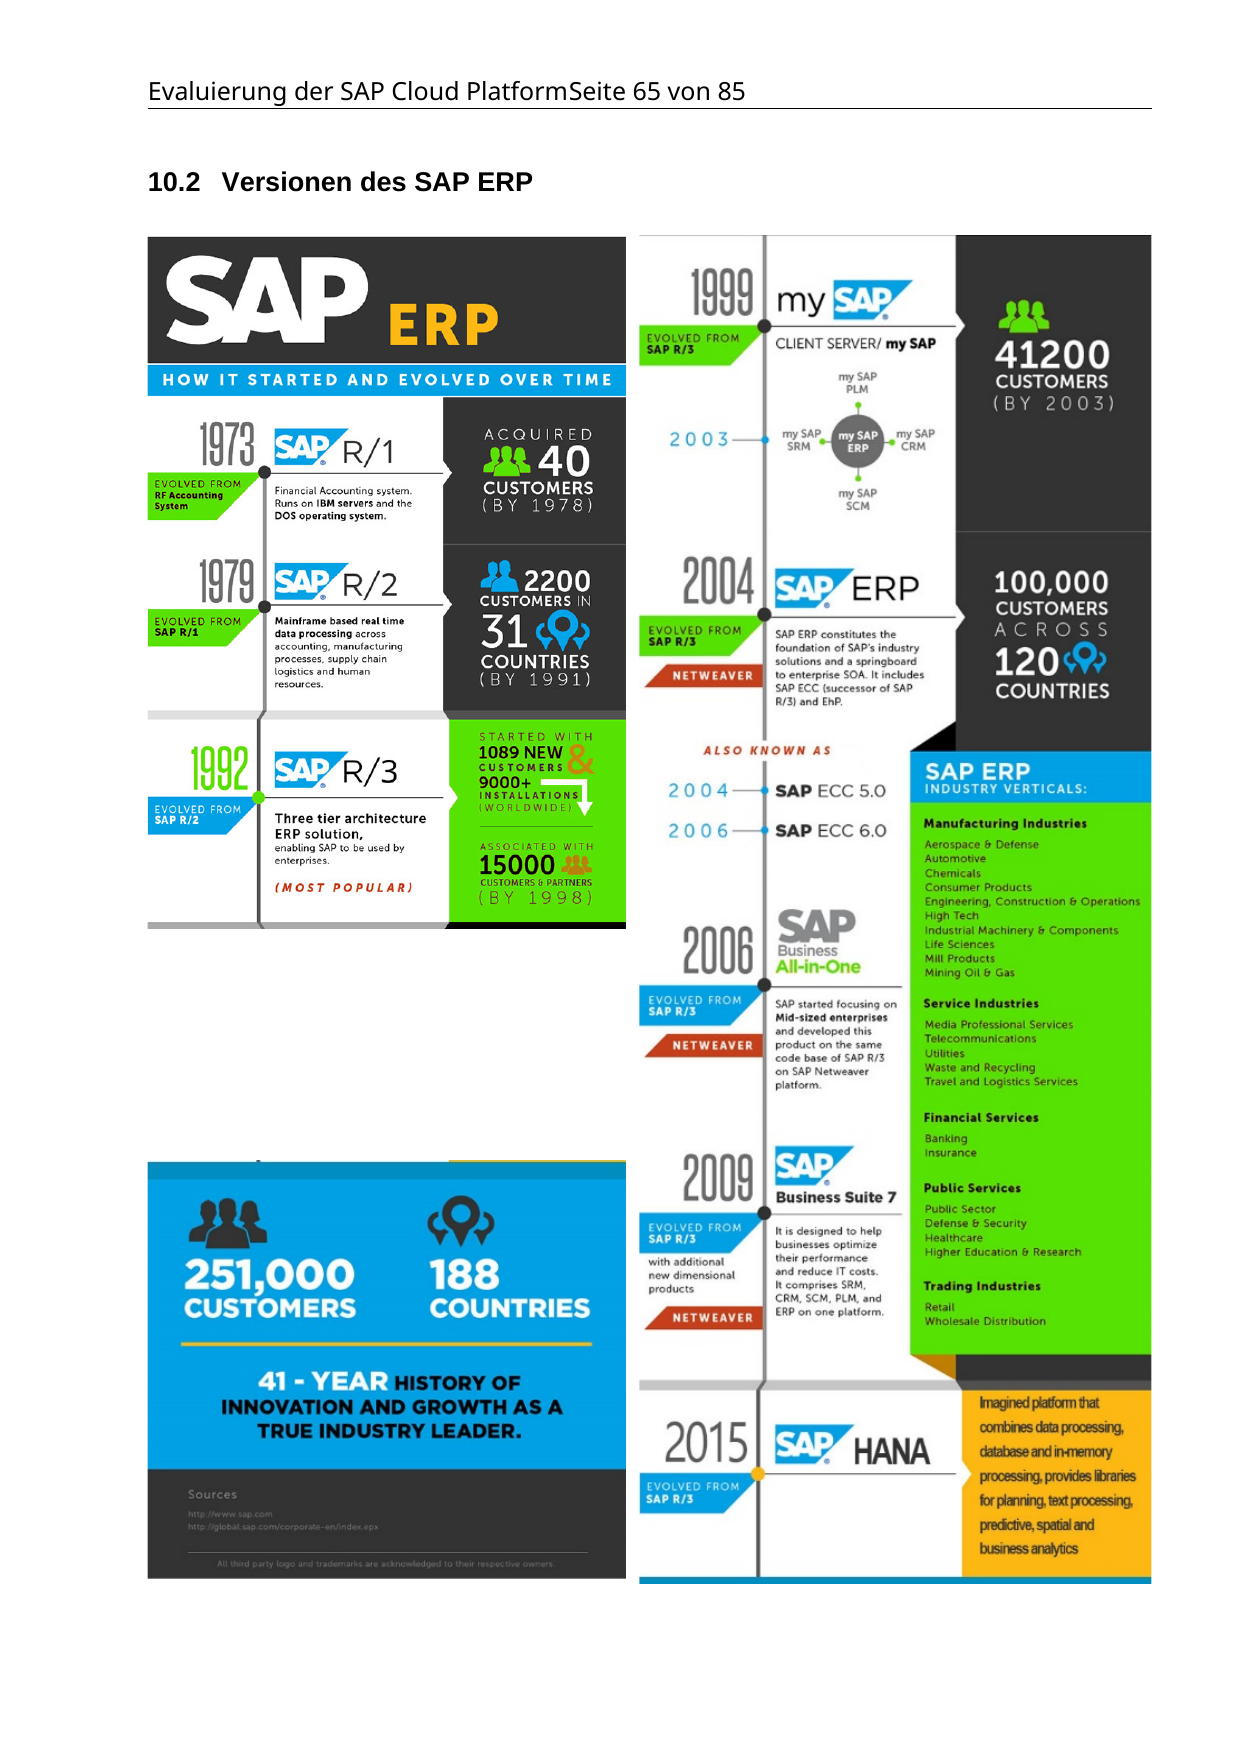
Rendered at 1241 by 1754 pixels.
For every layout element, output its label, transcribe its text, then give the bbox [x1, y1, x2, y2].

picture [453, 374, 461, 385]
picture [288, 374, 295, 385]
picture [586, 374, 597, 385]
picture [415, 1425, 423, 1437]
picture [361, 1401, 375, 1413]
picture [359, 1424, 380, 1437]
picture [412, 374, 421, 385]
picture [1047, 784, 1054, 793]
picture [507, 1375, 519, 1389]
picture [931, 784, 969, 793]
picture [926, 762, 973, 780]
picture [442, 374, 449, 385]
picture [983, 762, 996, 780]
picture [972, 784, 988, 793]
picture [185, 1258, 251, 1290]
picture [454, 1401, 478, 1413]
picture [289, 1401, 301, 1413]
picture [649, 996, 671, 1016]
picture [1057, 785, 1073, 793]
picture [274, 374, 282, 385]
picture [480, 374, 488, 385]
picture [262, 374, 269, 385]
picture [475, 1378, 481, 1389]
picture [433, 1423, 455, 1437]
picture [515, 1401, 528, 1413]
picture [185, 1280, 356, 1318]
picture [273, 1423, 283, 1437]
picture [426, 374, 437, 385]
picture [395, 1376, 428, 1389]
picture [443, 1378, 454, 1389]
picture [147, 396, 626, 929]
picture [295, 1379, 304, 1385]
picture [501, 1423, 521, 1437]
picture [170, 815, 175, 823]
picture [998, 762, 1030, 780]
picture [501, 374, 512, 385]
picture [481, 1401, 507, 1413]
picture [376, 1400, 405, 1414]
picture [494, 1376, 505, 1389]
picture [287, 1423, 310, 1437]
picture [675, 1225, 695, 1243]
picture [224, 1401, 243, 1413]
picture [164, 374, 172, 385]
picture [531, 374, 538, 385]
picture [656, 996, 672, 1004]
picture [544, 374, 551, 385]
picture [454, 1375, 473, 1389]
picture [548, 1401, 561, 1413]
picture [326, 374, 336, 385]
picture [320, 1423, 353, 1437]
picture [246, 1401, 273, 1415]
picture [372, 1430, 384, 1437]
picture [1023, 784, 1044, 793]
picture [475, 1213, 495, 1243]
picture [442, 1195, 480, 1244]
picture [639, 235, 1152, 1578]
picture [249, 374, 256, 385]
picture [457, 1424, 469, 1437]
picture [147, 236, 626, 365]
picture [472, 1423, 498, 1437]
picture [412, 1401, 427, 1414]
picture [564, 374, 572, 385]
picture [194, 374, 208, 385]
picture [400, 374, 406, 385]
picture [430, 1298, 590, 1318]
picture [680, 1224, 693, 1232]
picture [180, 1342, 593, 1346]
picture [304, 1401, 319, 1413]
picture [430, 1258, 499, 1290]
picture [1076, 784, 1083, 793]
picture [363, 374, 371, 385]
picture [259, 1423, 270, 1437]
picture [178, 374, 189, 385]
picture [1004, 784, 1020, 793]
picture [467, 374, 473, 385]
picture [156, 816, 163, 823]
picture [517, 374, 523, 385]
picture [990, 785, 996, 793]
picture [312, 1371, 388, 1390]
picture [378, 374, 387, 385]
picture [229, 374, 237, 385]
picture [189, 1198, 267, 1249]
picture [430, 1401, 454, 1413]
picture [675, 996, 702, 1016]
picture [280, 1401, 289, 1413]
picture [649, 1235, 671, 1243]
picture [709, 996, 741, 1004]
subtitle Versionen des SAP ERP [148, 166, 1152, 197]
picture [604, 374, 610, 385]
picture [427, 1213, 447, 1243]
picture [301, 374, 309, 385]
picture [349, 374, 357, 385]
picture [709, 1224, 741, 1231]
picture [649, 1224, 672, 1232]
picture [315, 374, 320, 385]
picture [386, 1423, 412, 1437]
picture [322, 1401, 353, 1414]
picture [181, 816, 189, 824]
picture [258, 1371, 285, 1390]
picture [266, 1258, 355, 1290]
picture [431, 1375, 442, 1389]
picture [695, 1224, 702, 1232]
picture [147, 1469, 626, 1579]
picture [531, 1400, 540, 1414]
